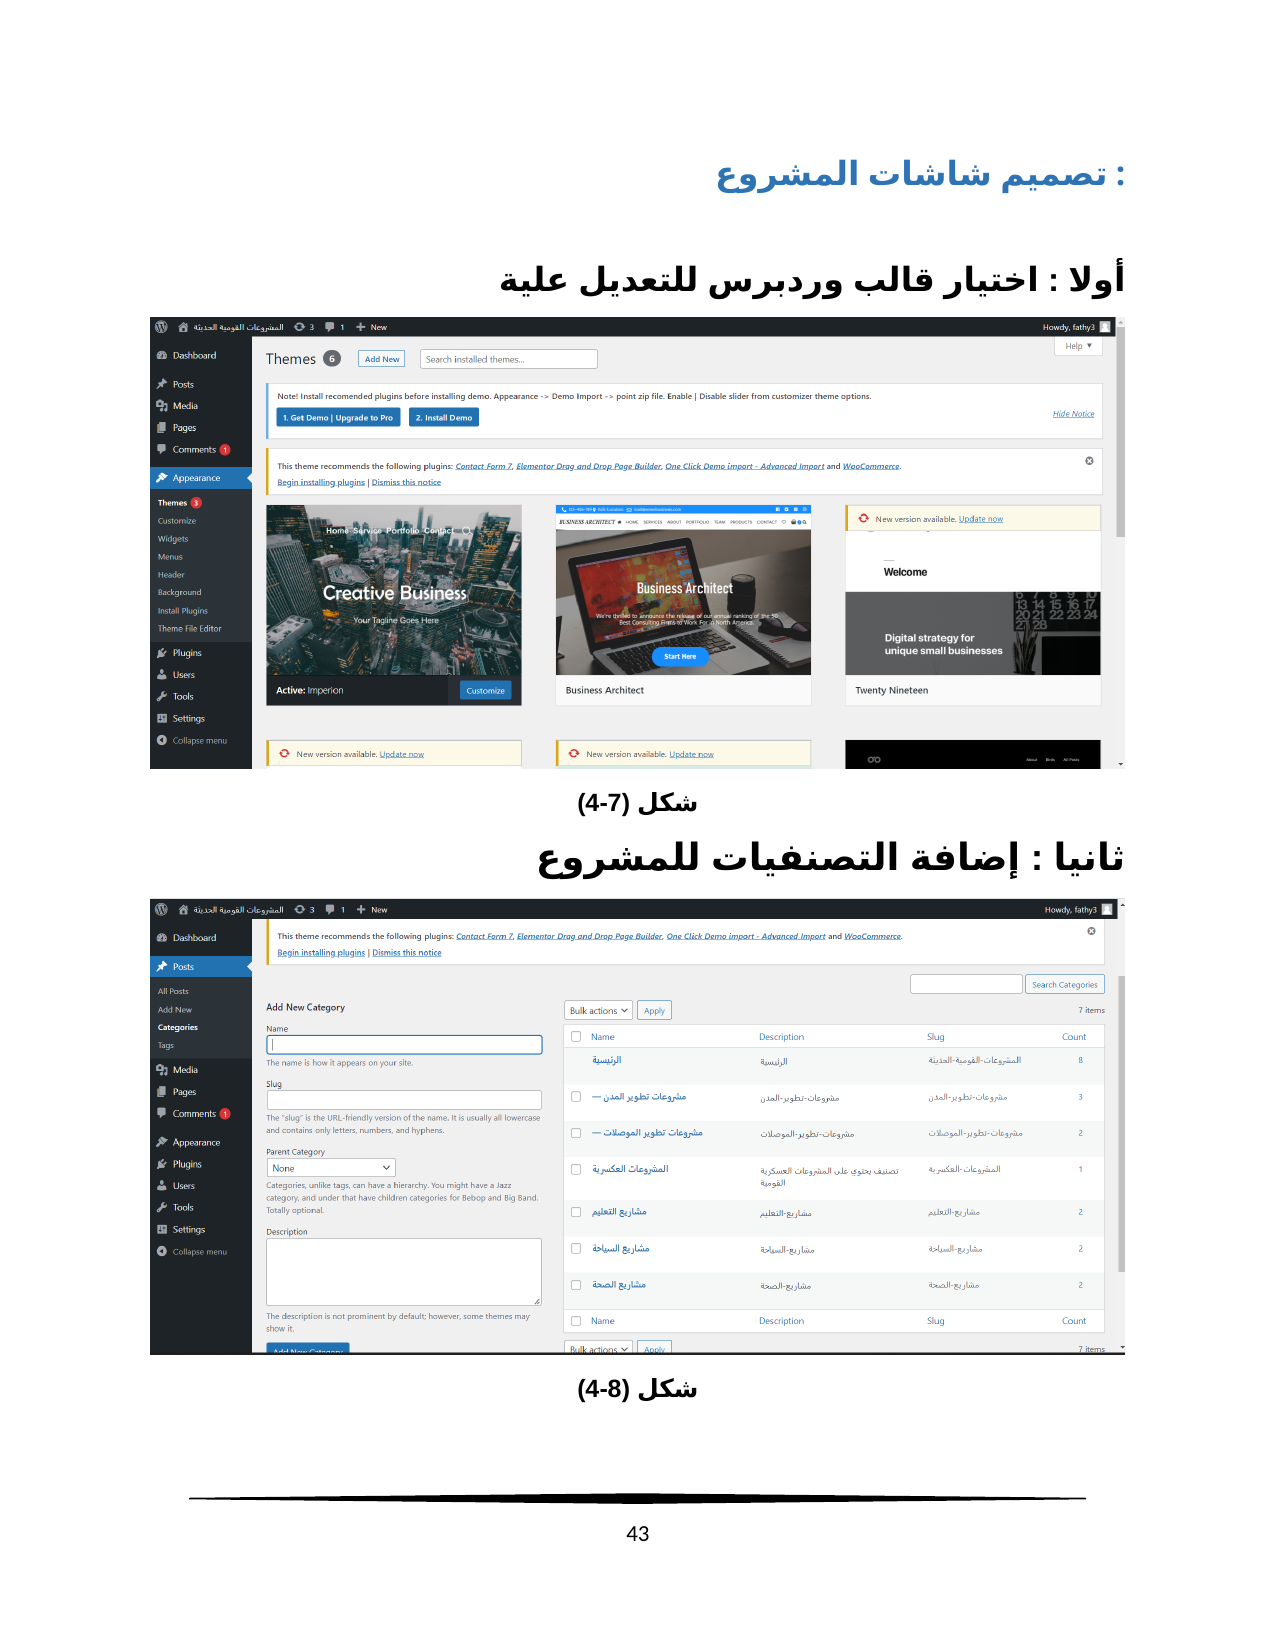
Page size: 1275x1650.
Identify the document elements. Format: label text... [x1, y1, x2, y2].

text شكل (7-4) [150, 787, 1125, 816]
text شكل (8-4) [150, 1374, 1125, 1402]
picture [150, 898, 1125, 1355]
text ثانيا : إضافة التصنفيات للمشروع [150, 835, 1125, 878]
text أولا : اختيار قالب وردبرس للتعديل علية [150, 259, 1125, 298]
subtitle تصميم شاشات المشروع : [150, 150, 1125, 195]
picture [150, 317, 1125, 769]
